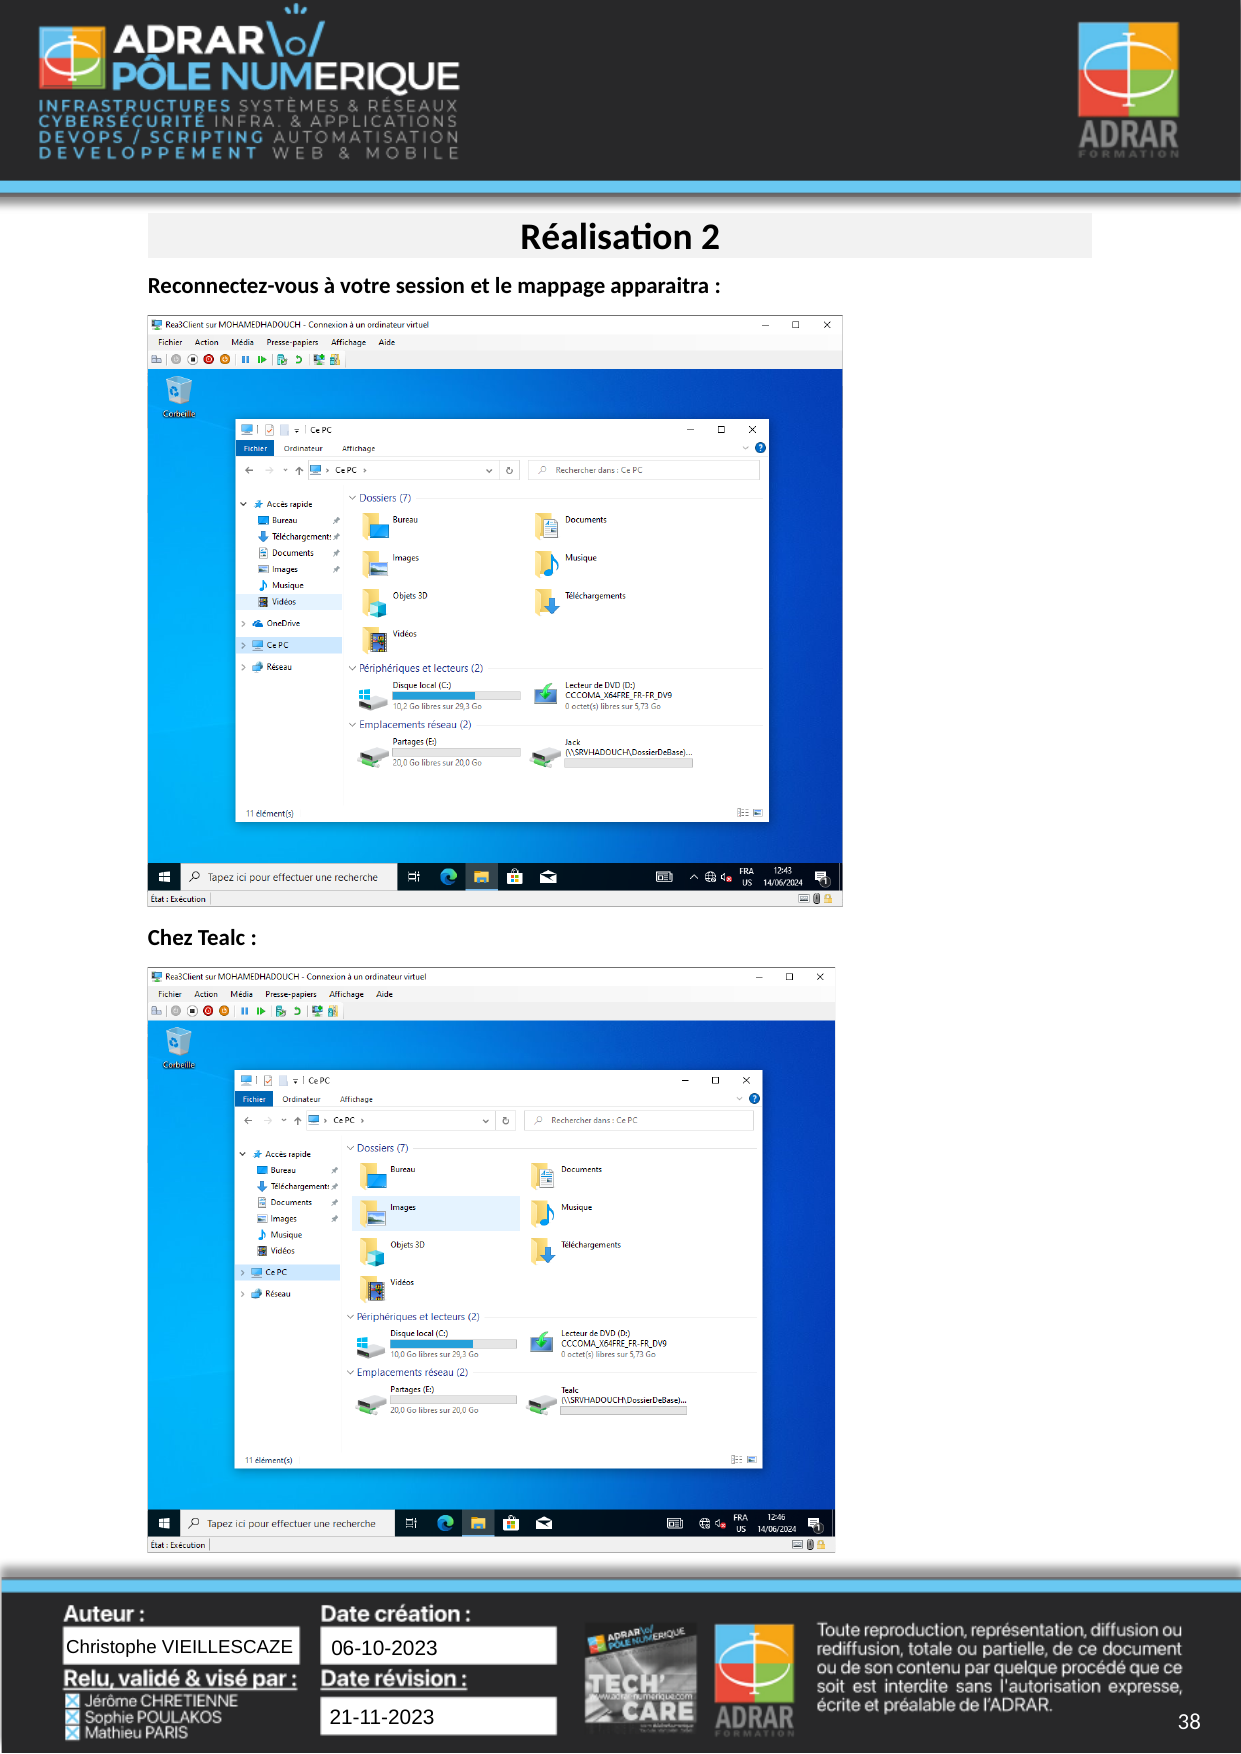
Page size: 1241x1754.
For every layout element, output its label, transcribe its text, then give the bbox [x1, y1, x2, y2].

picture [1, 1577, 1241, 1753]
picture [147, 315, 843, 907]
picture [182, 1062, 193, 1067]
picture [0, 0, 1241, 197]
picture [147, 967, 836, 1553]
text Chez Tealc : [148, 923, 1092, 951]
text Reconnectez-vous à votre session et le mappage apparaitra : [148, 271, 1092, 299]
picture [172, 1062, 181, 1067]
picture [177, 411, 194, 416]
